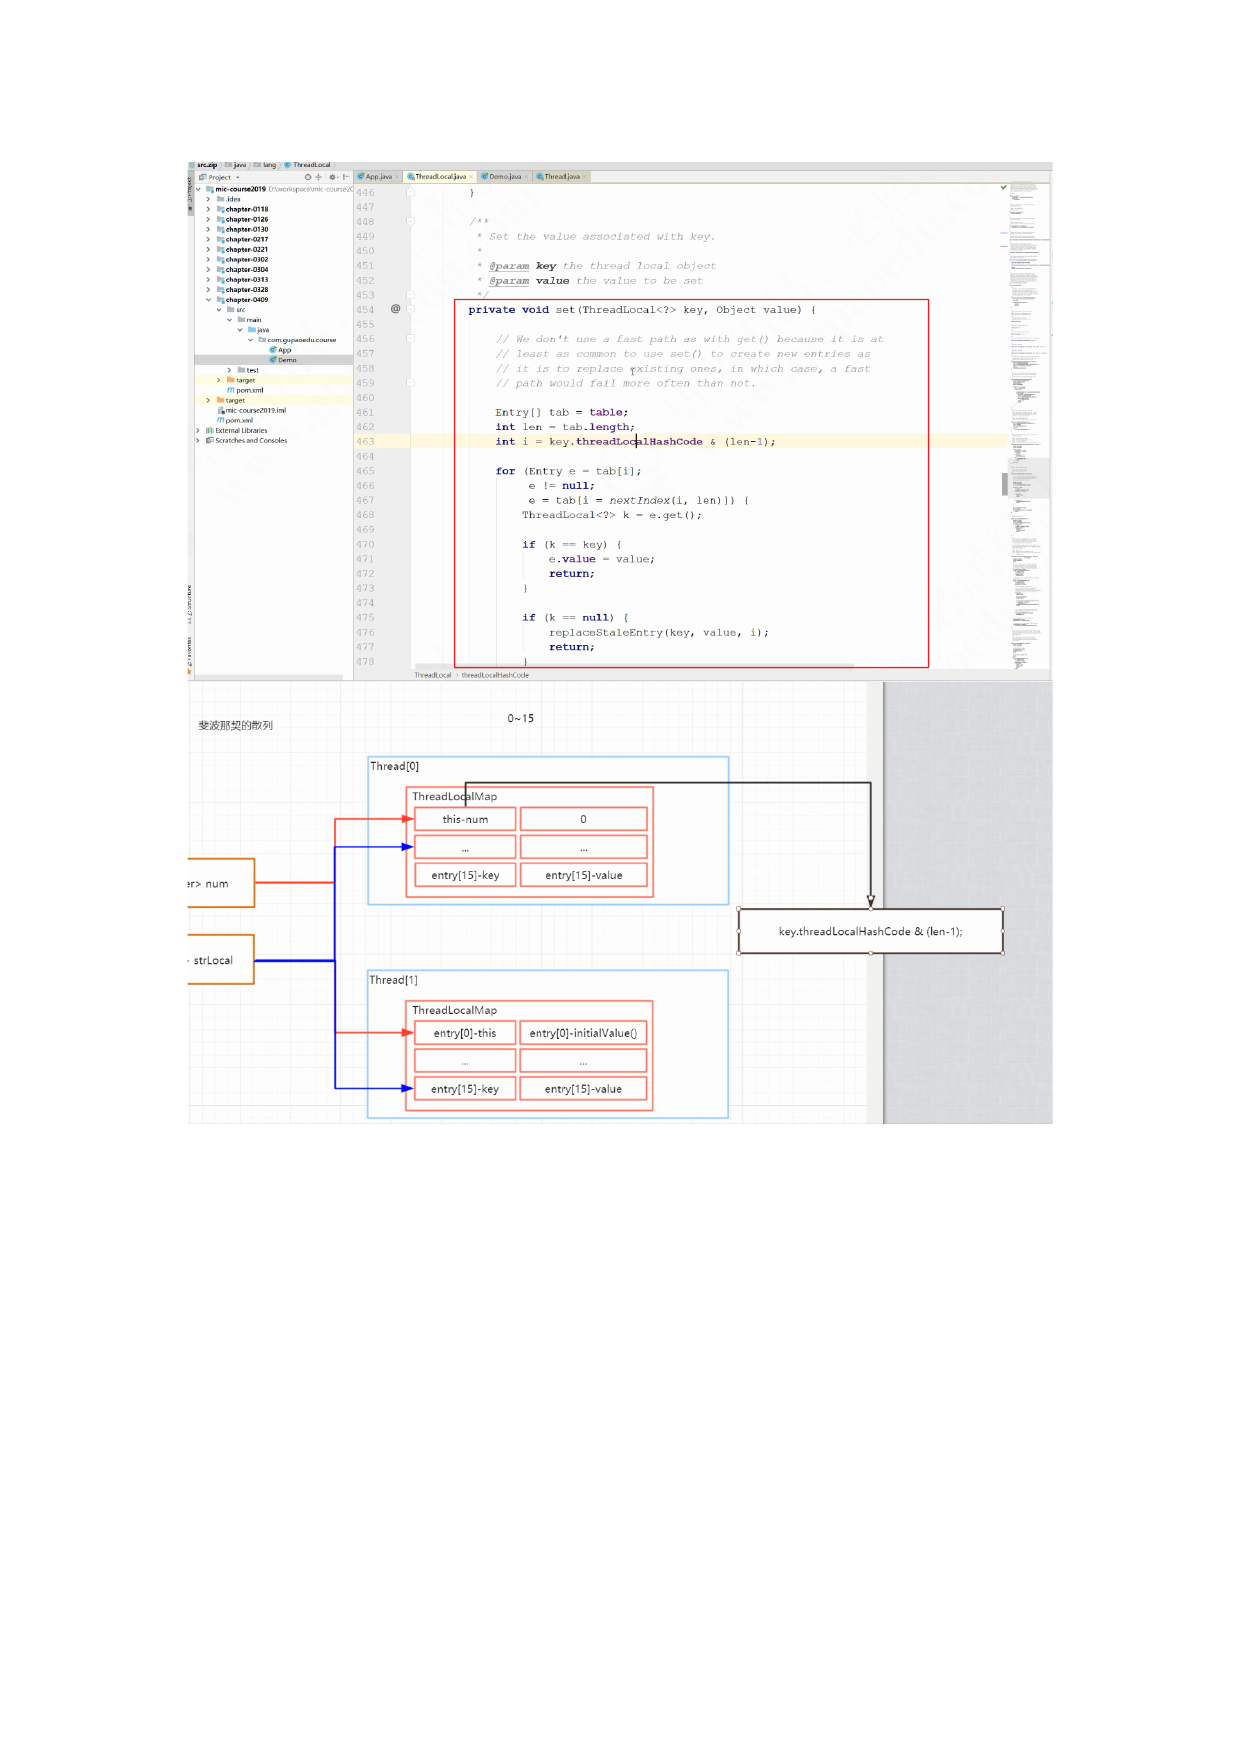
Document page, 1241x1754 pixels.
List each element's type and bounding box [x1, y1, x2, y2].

picture [187, 162, 1053, 1124]
